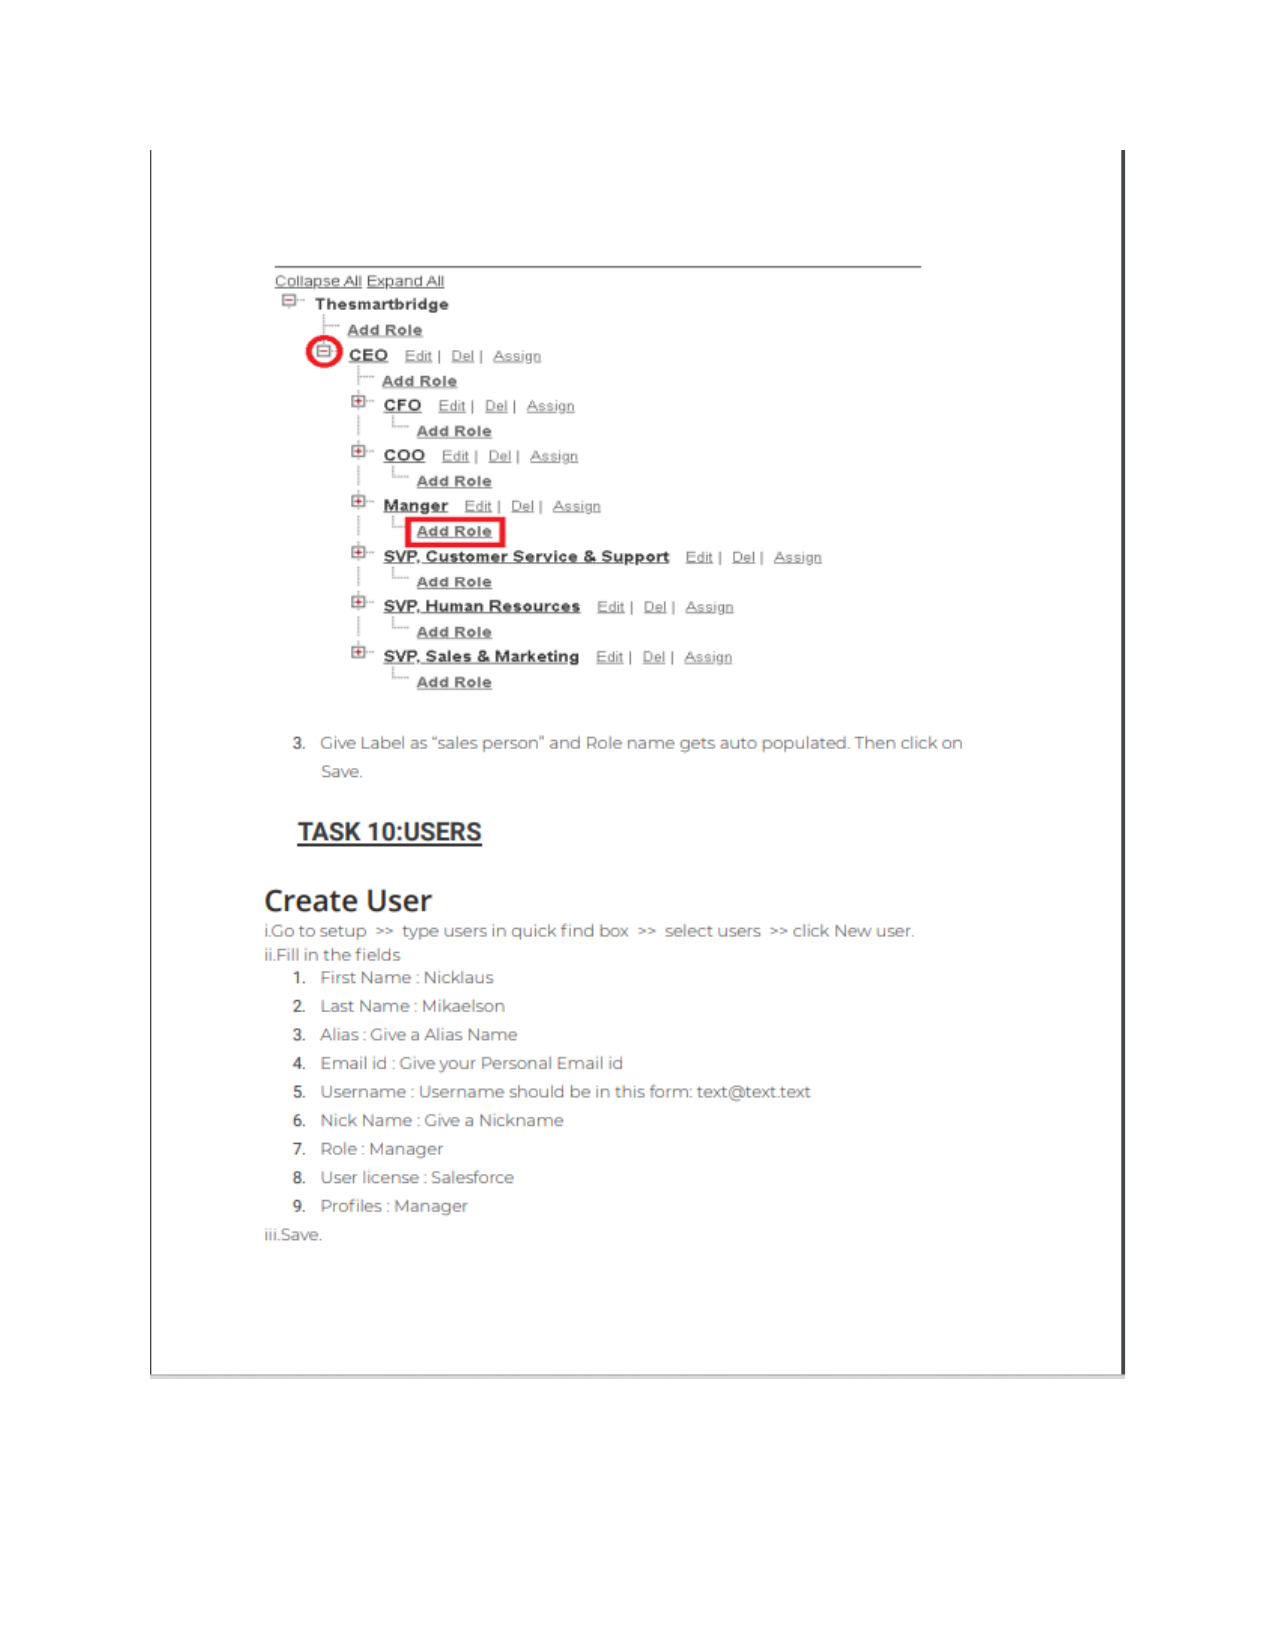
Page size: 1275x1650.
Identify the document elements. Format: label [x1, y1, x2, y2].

picture [150, 150, 1125, 1379]
